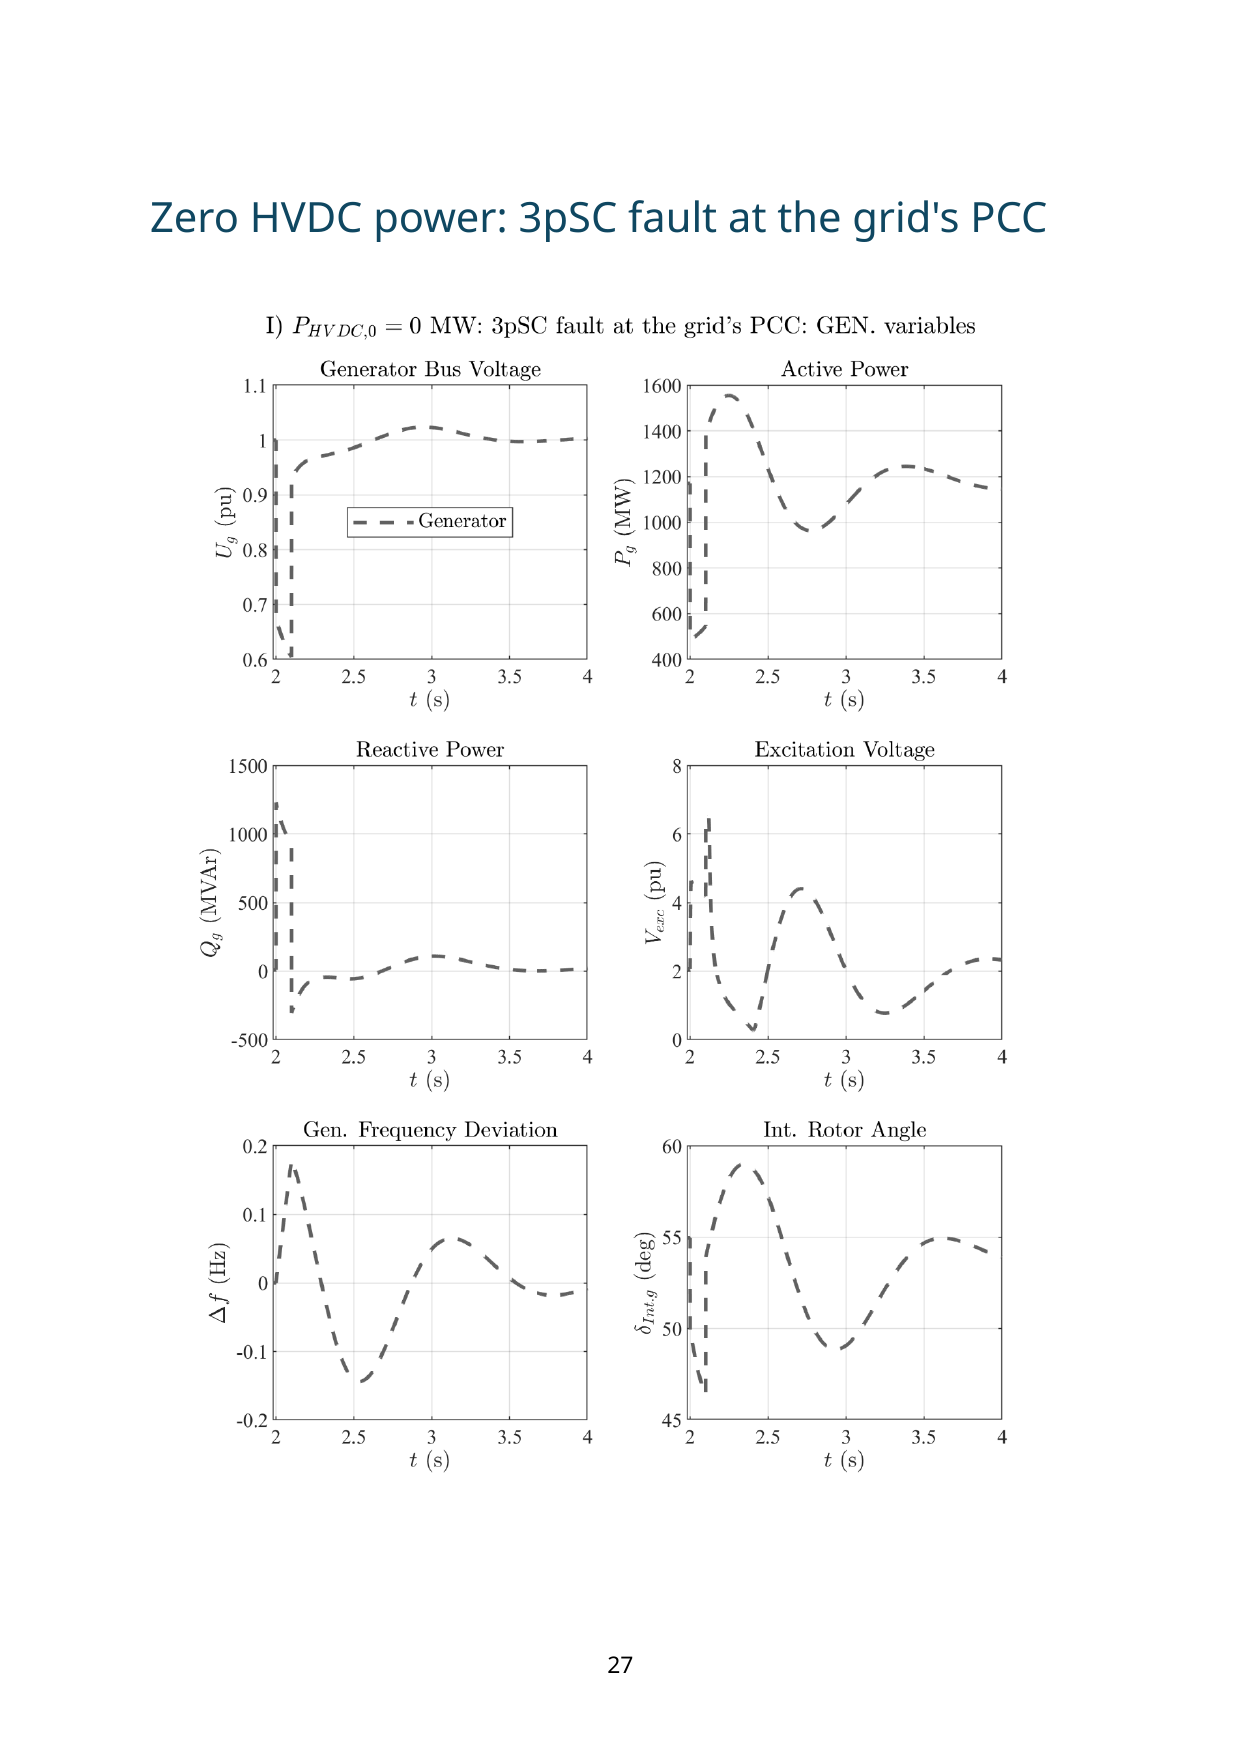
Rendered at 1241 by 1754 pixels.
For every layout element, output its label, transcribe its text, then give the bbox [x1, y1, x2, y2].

picture [150, 257, 1091, 1559]
subtitle Zero HVDC power: 3pSC fault at the grid's PCC [150, 187, 1090, 244]
